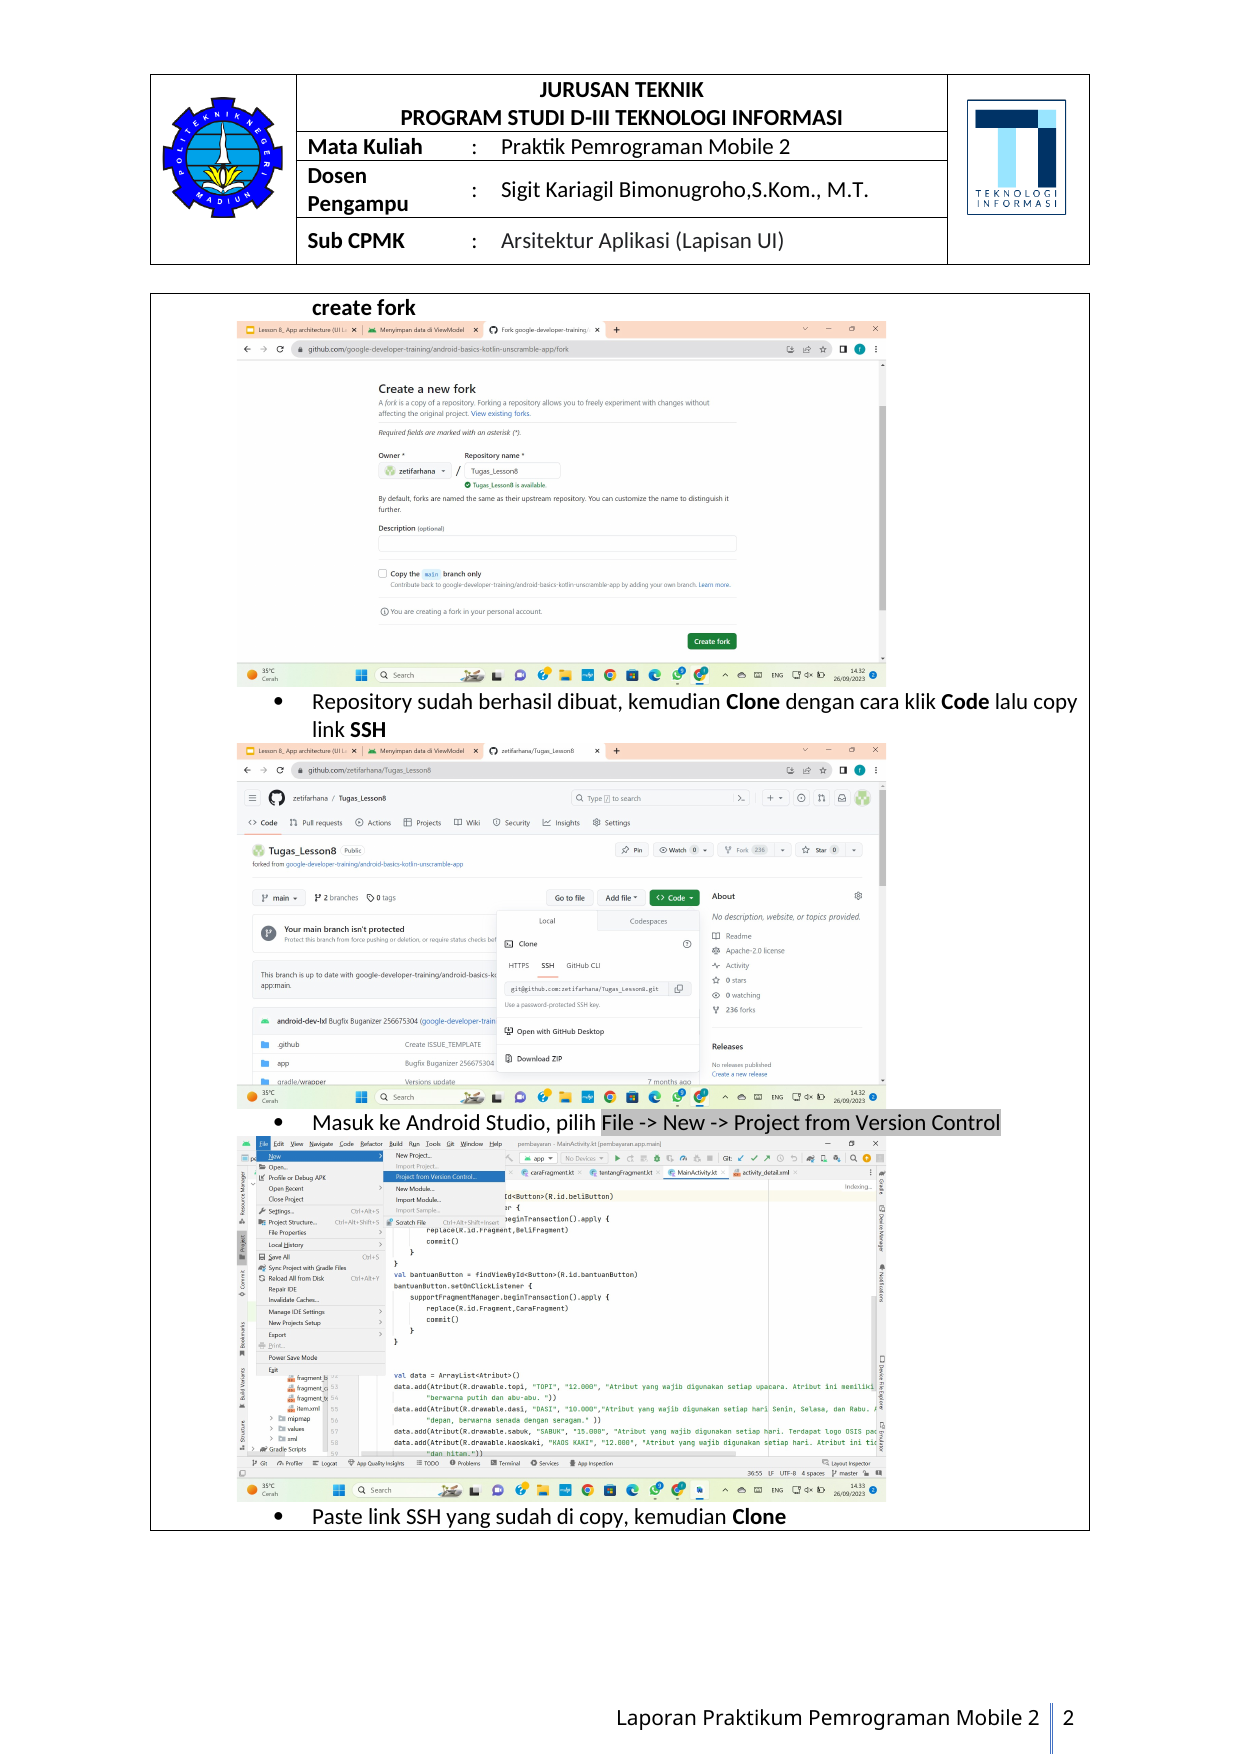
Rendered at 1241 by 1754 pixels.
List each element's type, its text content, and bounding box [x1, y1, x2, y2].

picture [963, 94, 1069, 221]
picture [236, 1136, 887, 1502]
picture [162, 97, 283, 218]
picture [236, 321, 887, 687]
picture [236, 743, 887, 1109]
